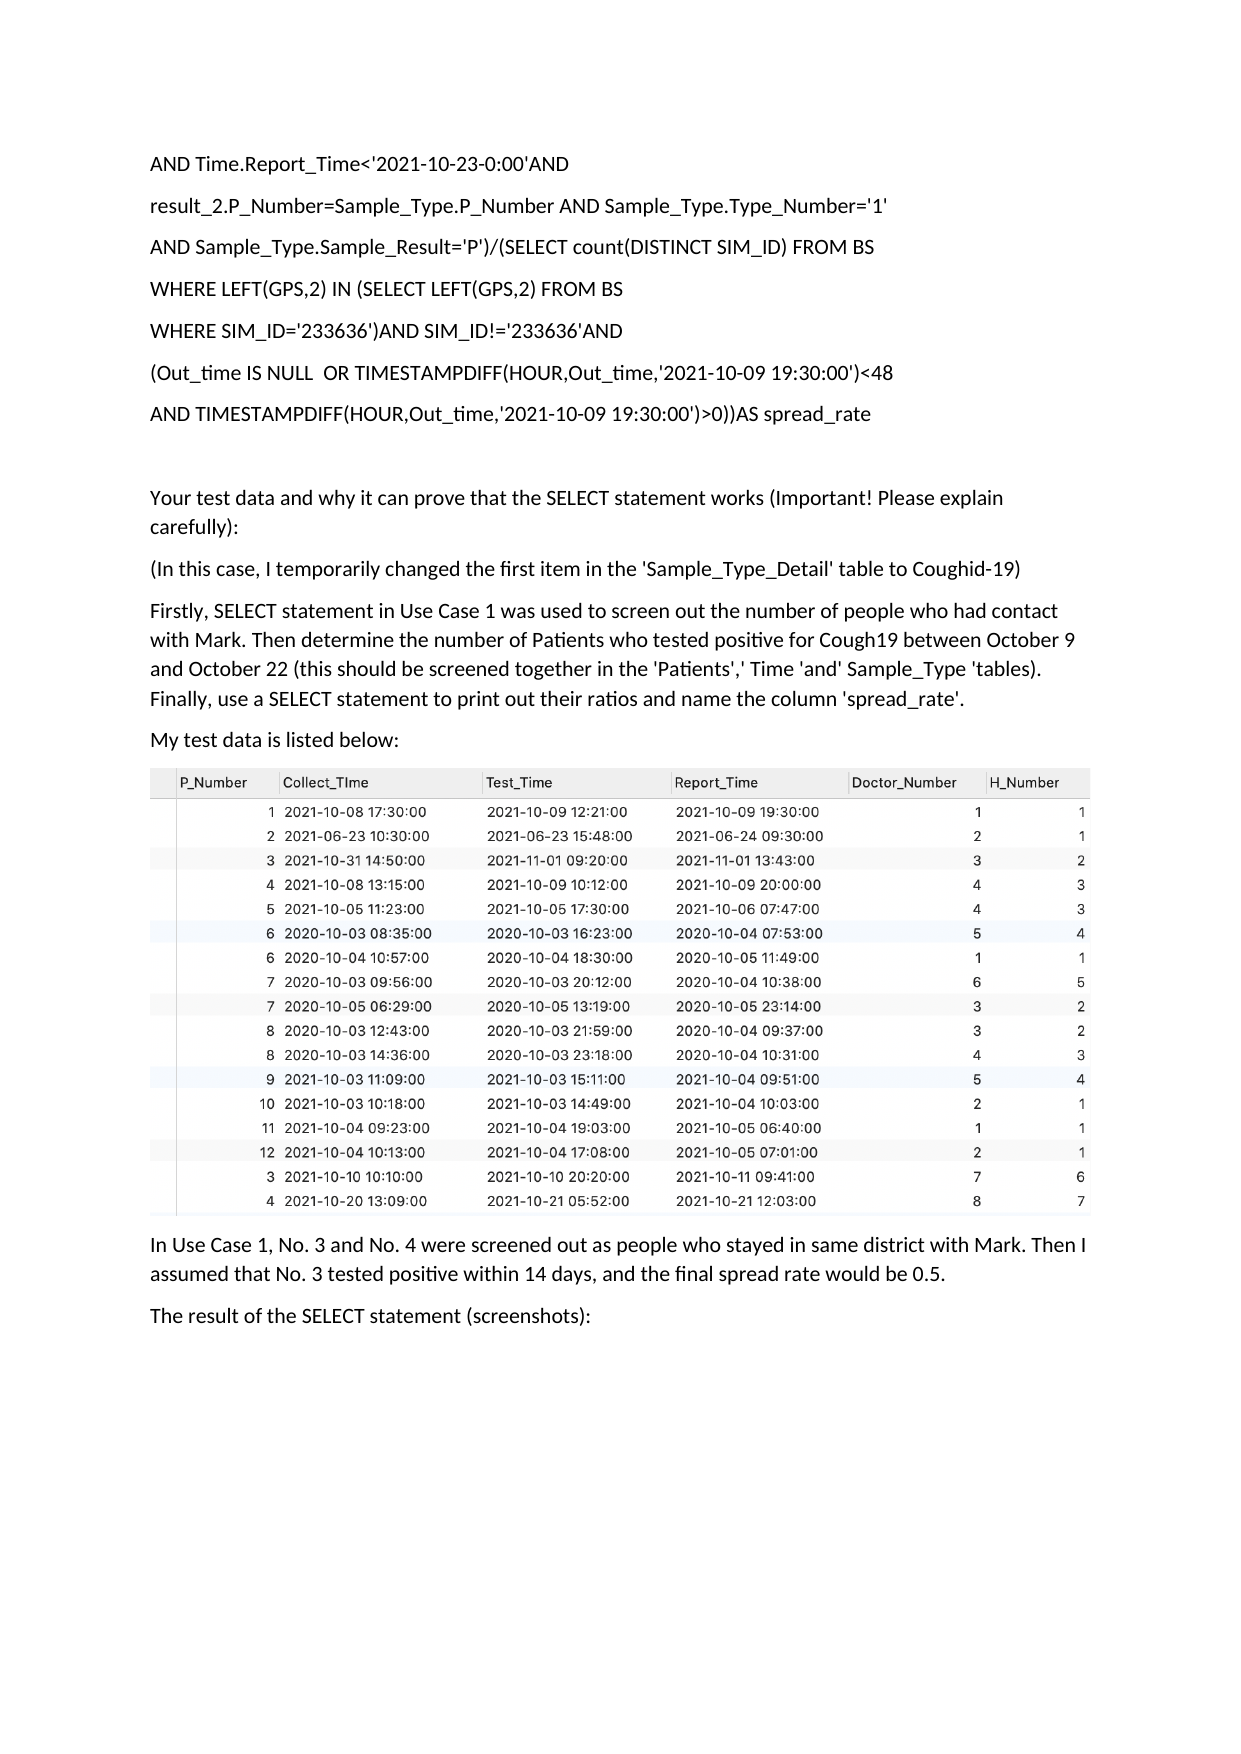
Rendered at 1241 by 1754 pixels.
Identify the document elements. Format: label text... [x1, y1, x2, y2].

text My test data is listed below: [150, 727, 1090, 753]
text Your test data and why it can prove that the SELECT statement works (Important! Please explain carefully): [150, 484, 1090, 540]
text AND Time.Report_Time<'2021-10-23-0:00'AND [150, 150, 1090, 177]
text (Out_time IS NULL OR TIMESTAMPDIFF(HOUR,Out_time,'2021-10-09 19:30:00')<48 [150, 359, 1090, 386]
text The result of the SELECT statement (screenshots): [150, 1302, 1090, 1329]
text AND TIMESTAMPDIFF(HOUR,Out_time,'2021-10-09 19:30:00')>0))AS spread_rate [150, 401, 1090, 427]
text WHERE LEFT(GPS,2) IN (SELECT LEFT(GPS,2) FROM BS [150, 275, 1090, 302]
text Firstly, SELECT statement in Use Case 1 was used to screen out the number of people who had contact with Mark. Then determine the number of Patients who tested positive for Cough19 between October 9 and October 22 (this should be screened together in the 'Patients',' Time 'and' Sample_Type 'tables). Finally, use a SELECT statement to print out their ratios and name the column 'spread_rate'. [150, 597, 1090, 711]
text result_2.P_Number=Sample_Type.P_Number AND Sample_Type.Type_Number='1' [150, 192, 1090, 218]
text In Use Case 1, No. 3 and No. 4 were screened out as people who stayed in same district with Mark. Then I assumed that No. 3 tested positive within 14 days, and the final spread rate would be 0.5. [150, 1231, 1090, 1287]
picture [150, 768, 1091, 1216]
text (In this case, I temporarily changed the first item in the 'Sample_Type_Detail' table to Coughid-19) [150, 555, 1090, 582]
text WHERE SIM_ID='233636')AND SIM_ID!='233636'AND [150, 317, 1090, 344]
text AND Sample_Type.Sample_Result='P')/(SELECT count(DISTINCT SIM_ID) FROM BS [150, 233, 1090, 260]
